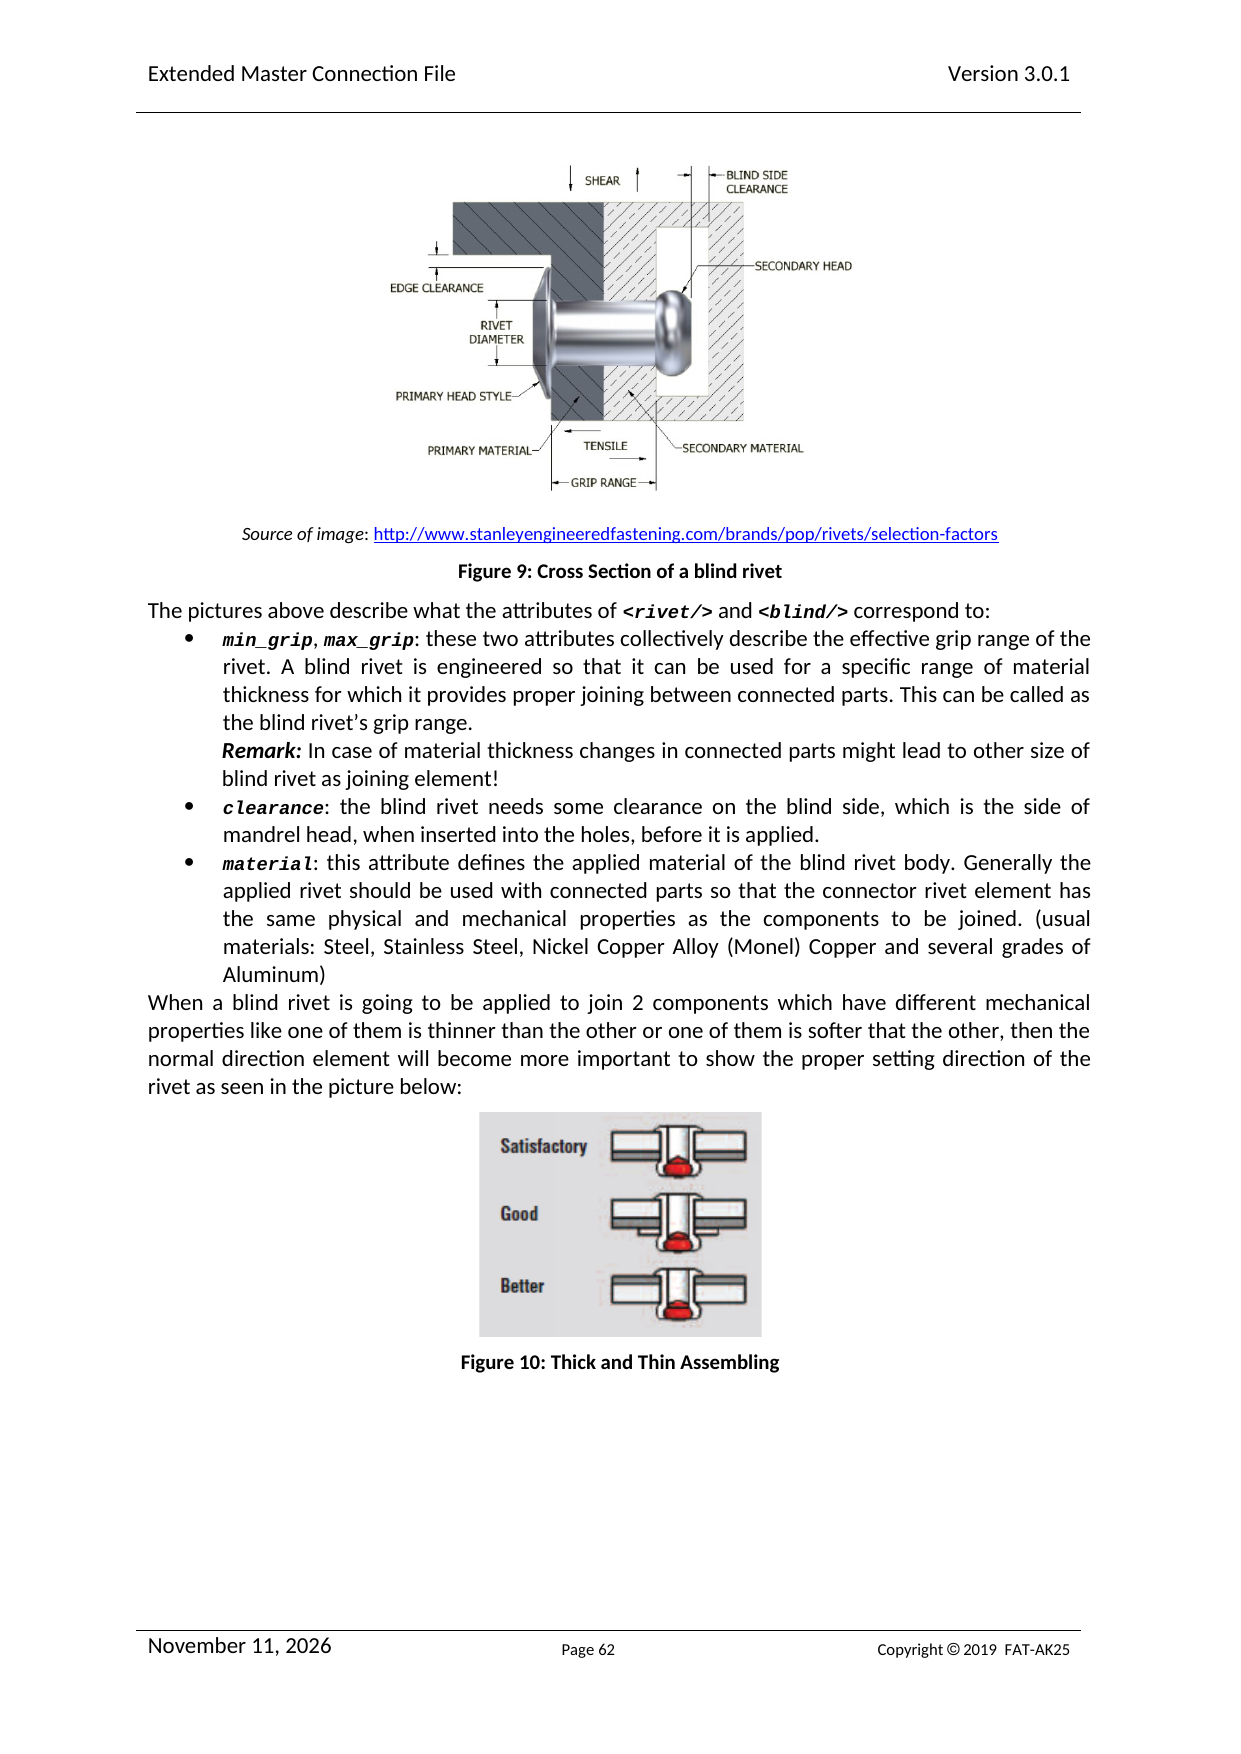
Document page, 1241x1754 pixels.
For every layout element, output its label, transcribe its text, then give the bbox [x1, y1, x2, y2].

text Source of image: http://www.stanleyengineeredfastening.com/brands/pop/rivets/selection-factors [148, 522, 1092, 545]
list min_grip, max_grip: these two attributes collectively describe the effective grip range of the rivet. A blind rivet is engineered so that it can be used for a specific range of material thickness for which it provides proper joining between connected parts. This can be called as the blind rivet’s grip range. [185, 624, 1092, 736]
text Figure 10: Thick and Thin Assembling [148, 1349, 1092, 1375]
list When a blind rivet is going to be applied to join 2 components which have different mechanical properties like one of them is thinner than the other or one of them is softer that the other, then the normal direction element will become more important to show the proper setting direction of the rivet as seen in the picture below: [148, 988, 1092, 1100]
picture [384, 153, 856, 510]
picture [478, 1112, 762, 1337]
list clearance: the blind rivet needs some clearance on the blind side, which is the side of mandrel head, when inserted into the holes, before it is applied. [185, 792, 1092, 848]
text Remark: In case of material thickness changes in connected parts might lead to other size of blind rivet as joining element! [222, 736, 1092, 792]
list material: this attribute defines the applied material of the blind rivet body. Generally the applied rivet should be used with connected parts so that the connector rivet element has the same physical and mechanical properties as the components to be joined. (usual materials: Steel, Stainless Steel, Nickel Copper Alloy (Monel) Copper and several grades of Aluminum) [185, 848, 1092, 988]
text The pictures above describe what the attributes of <rivet/> and <blind/> correspond to: [148, 596, 1092, 624]
text Figure 9: Cross Section of a blind rivet [148, 558, 1092, 583]
